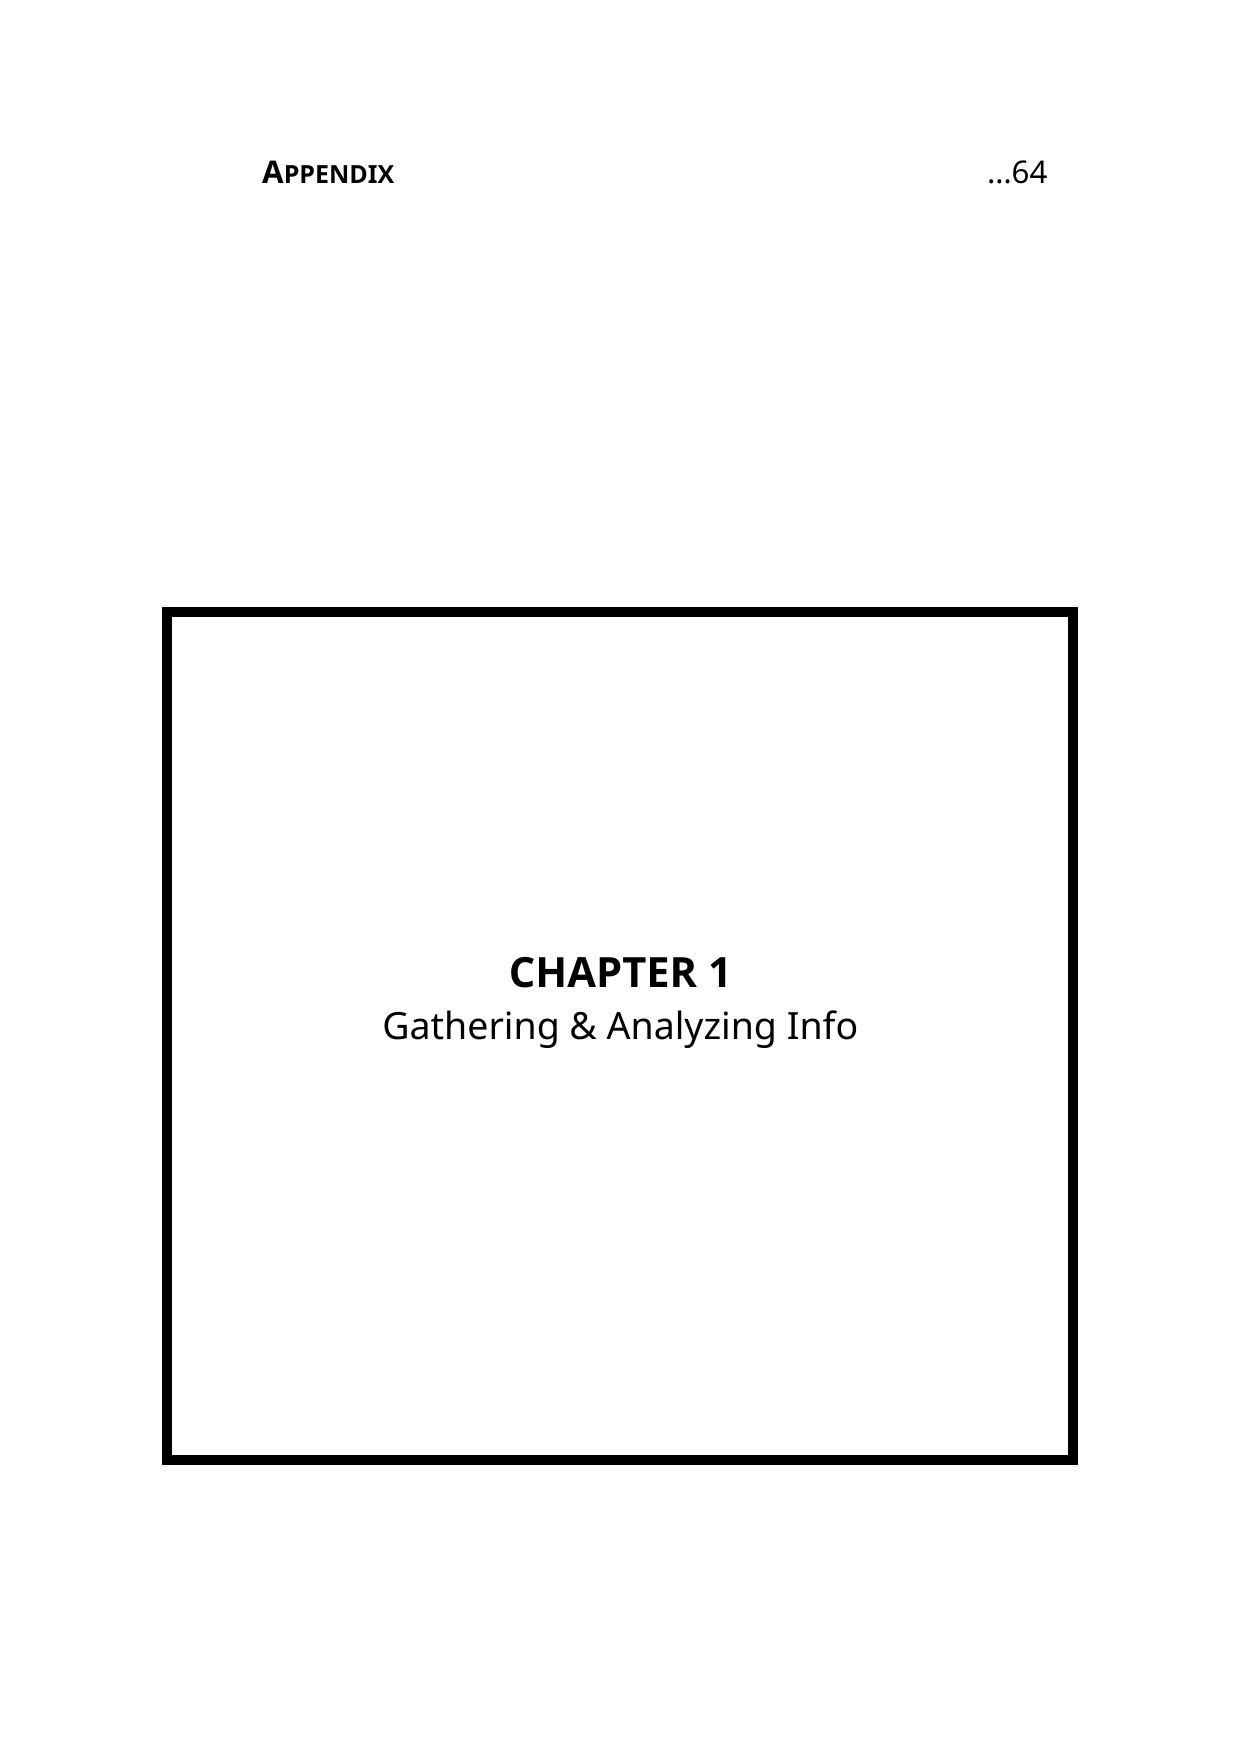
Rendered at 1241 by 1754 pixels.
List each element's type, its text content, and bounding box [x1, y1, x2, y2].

text CHAPTER 1 [180, 942, 1060, 999]
text Gathering & Analyzing Info [180, 999, 1060, 1050]
text Appendix …64 [205, 150, 1060, 193]
